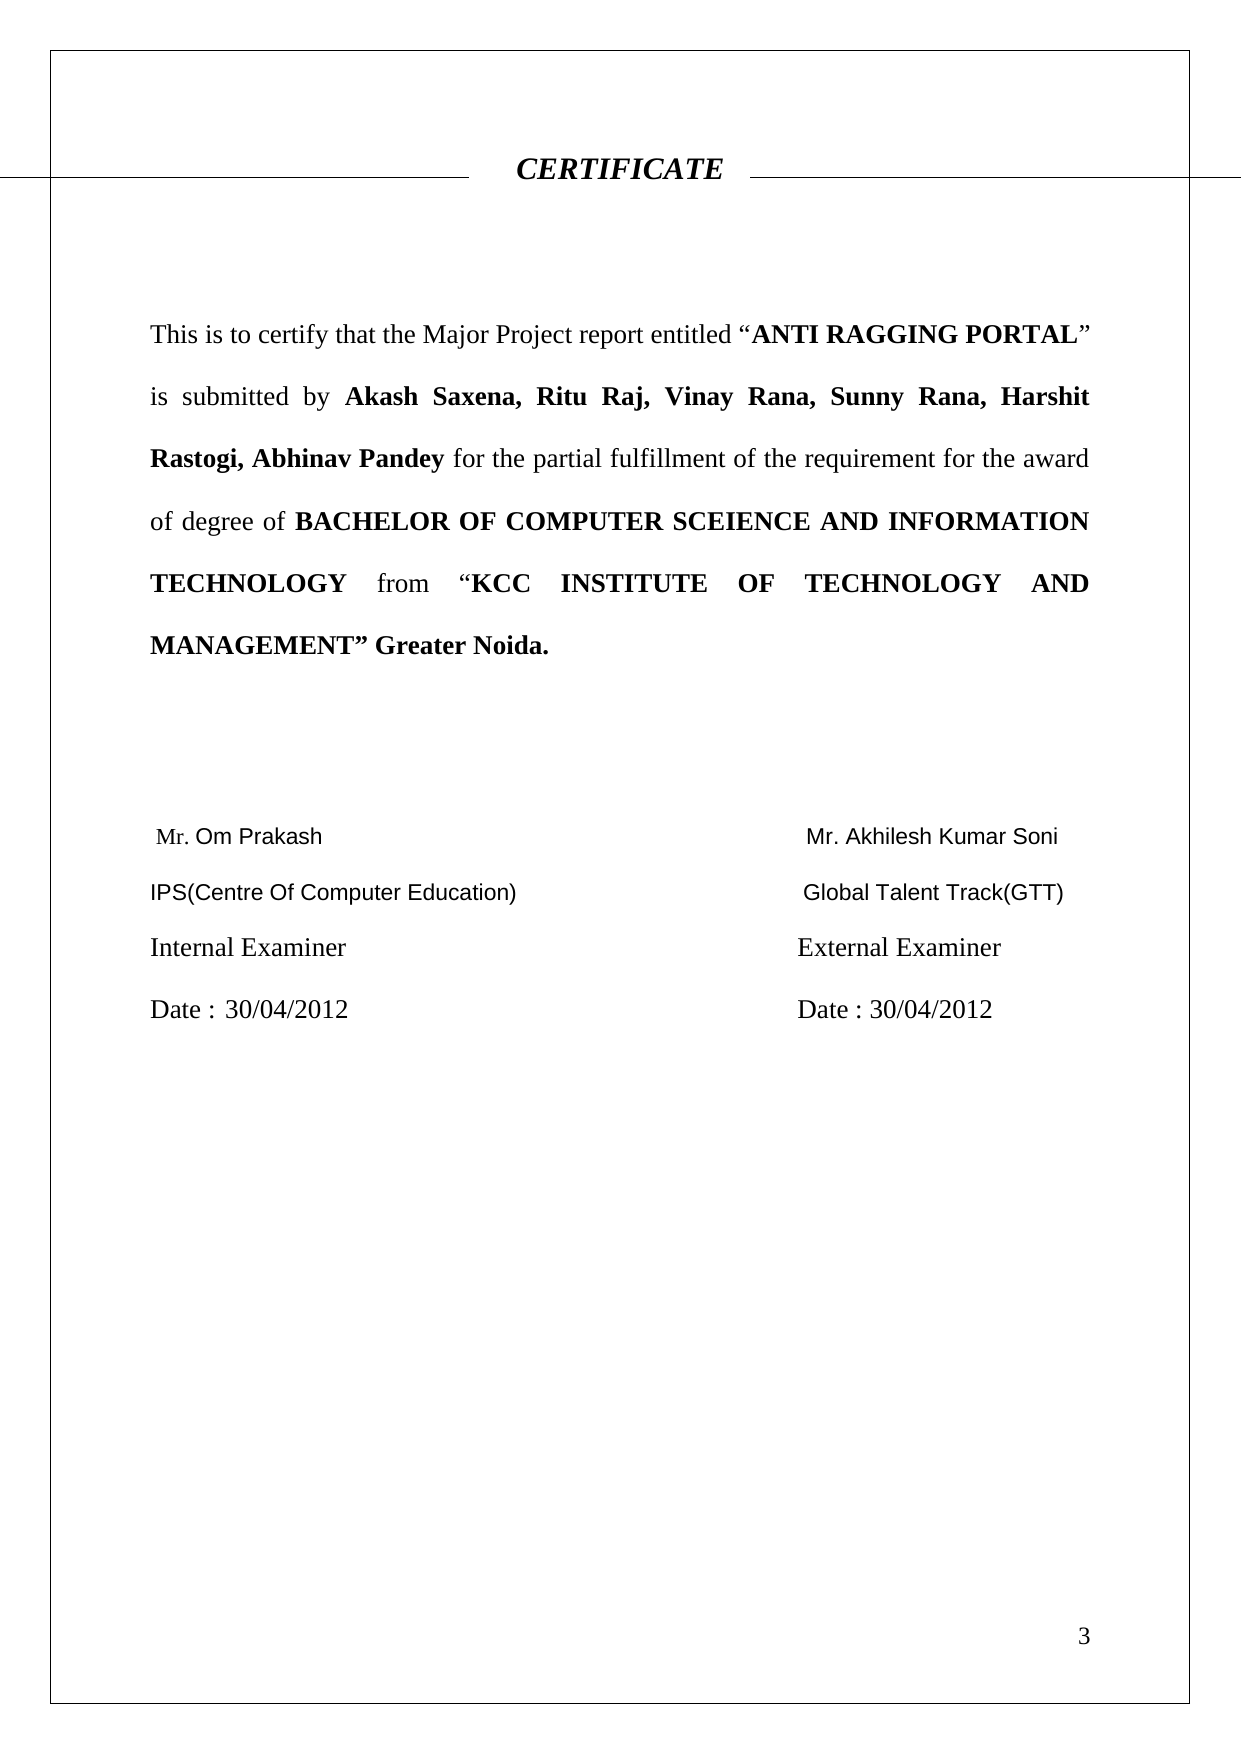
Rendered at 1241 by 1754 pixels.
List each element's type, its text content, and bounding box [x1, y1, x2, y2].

text IPS(Centre Of Computer Education) Global Talent Track(GTT) [150, 878, 1090, 905]
text Internal Examiner External Examiner [150, 931, 1090, 962]
text Mr. Om Prakash Mr. Akhilesh Kumar Soni [150, 823, 1090, 850]
text Date : 30/04/2012 Date : 30/04/2012 [150, 962, 1090, 1024]
text This is to certify that the Major Project report entitled “ANTI RAGGING PORTAL” is submitted by Akash Saxena, Ritu Raj, Vinay Rana, Sunny Rana, Harshit Rastogi, Abhinav Pandey for the partial fulfillment of the requirement for the award of degree of BACHELOR OF COMPUTER SCEIENCE AND INFORMATION TECHNOLOGY from “KCC INSTITUTE OF TECHNOLOGY AND MANAGEMENT” Greater Noida. [150, 318, 1090, 660]
subtitle CERTIFICATE [150, 150, 1090, 186]
